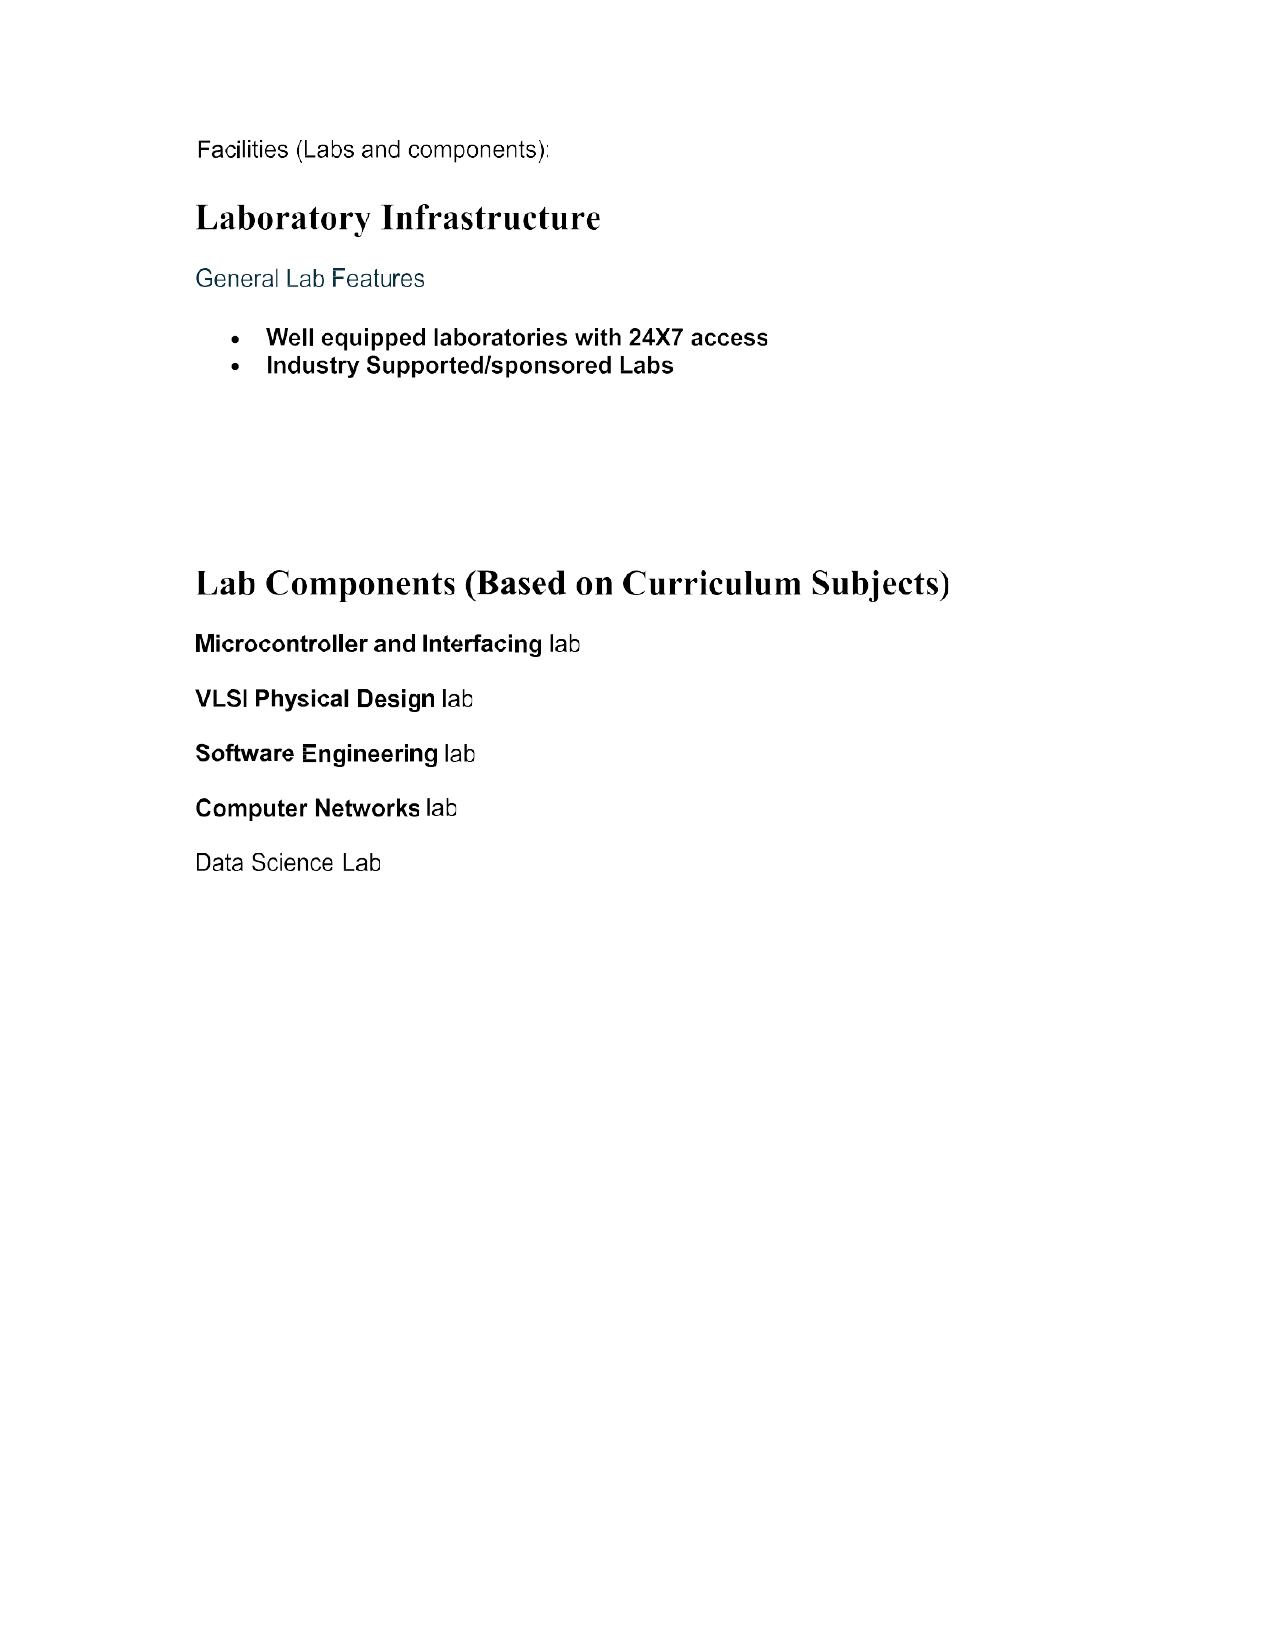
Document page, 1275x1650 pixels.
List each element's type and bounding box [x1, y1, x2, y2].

picture [354, 744, 408, 762]
picture [339, 634, 368, 652]
picture [422, 693, 434, 707]
picture [812, 570, 949, 602]
picture [358, 689, 420, 712]
picture [515, 639, 541, 657]
picture [266, 570, 455, 602]
picture [445, 744, 475, 762]
picture [287, 269, 324, 287]
picture [443, 689, 473, 707]
picture [266, 328, 768, 378]
picture [550, 634, 580, 652]
picture [197, 853, 333, 871]
picture [195, 689, 247, 707]
picture [427, 798, 457, 816]
picture [196, 798, 419, 821]
picture [393, 273, 424, 287]
picture [410, 748, 437, 767]
picture [196, 204, 600, 237]
picture [576, 577, 613, 595]
picture [196, 268, 278, 287]
picture [237, 140, 548, 163]
picture [333, 268, 391, 287]
picture [623, 570, 801, 595]
picture [374, 634, 415, 652]
picture [196, 634, 214, 652]
picture [196, 571, 255, 595]
picture [343, 853, 380, 871]
picture [303, 744, 345, 767]
